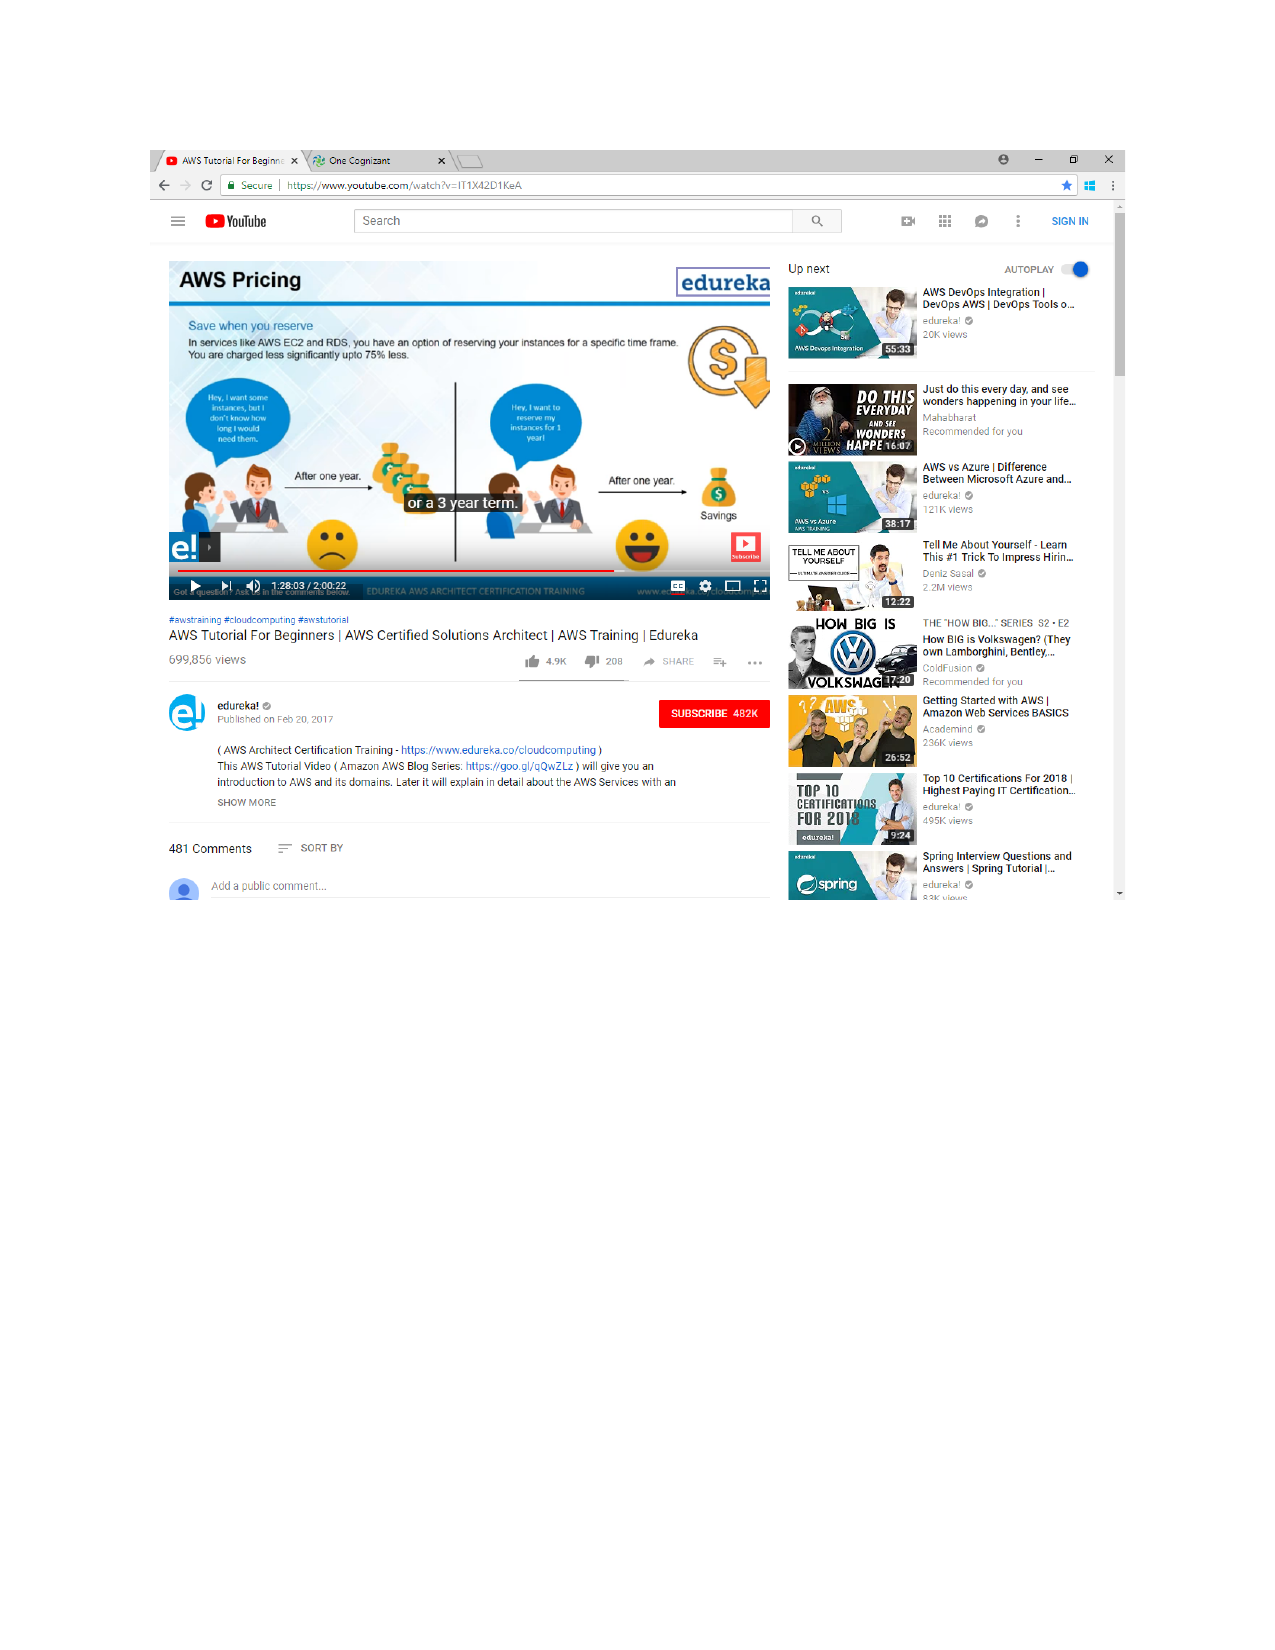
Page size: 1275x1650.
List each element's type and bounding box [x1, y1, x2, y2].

picture [150, 150, 1125, 900]
